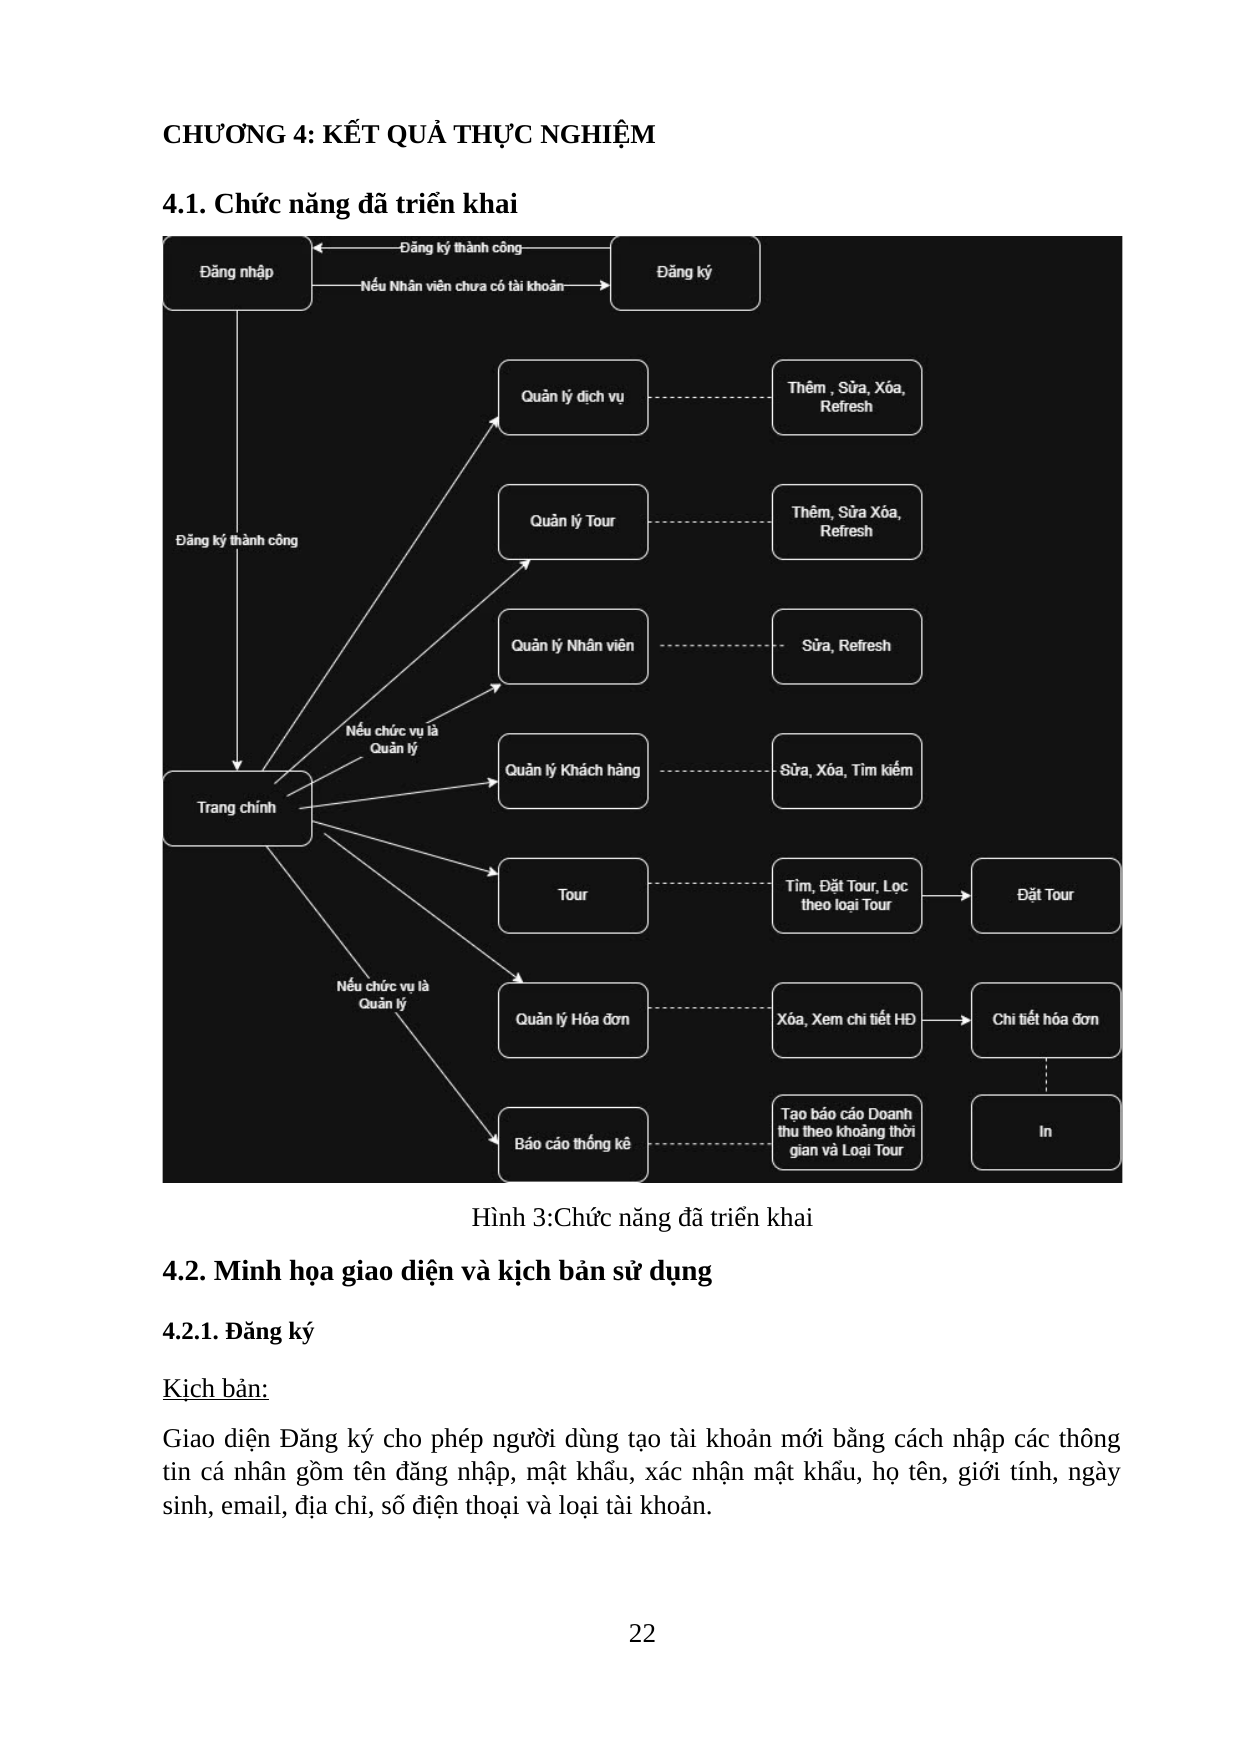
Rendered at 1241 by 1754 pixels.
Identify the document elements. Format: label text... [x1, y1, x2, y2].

text Giao diện Đăng ký cho phép người dùng tạo tài khoản mới bằng cách nhập các thông tin cá nhân gồm tên đăng nhập, mật khẩu, xác nhận mật khẩu, họ tên, giới tính, ngày sinh, email, địa chỉ, số điện thoại và loại tài khoản. [162, 1422, 1122, 1520]
subtitle 4.2.1. Đăng ký [162, 1316, 1122, 1345]
subtitle CHƯƠNG 4: KẾT QUẢ THỰC NGHIỆM [162, 118, 1122, 149]
text Kịch bản: [162, 1372, 1122, 1403]
subtitle 4.1. Chức năng đã triển khai [162, 186, 1122, 219]
subtitle 4.2. Minh họa giao diện và kịch bản sử dụng [162, 1253, 1122, 1287]
text Hình 3:Chức năng đã triển khai [162, 1201, 1122, 1232]
picture [162, 236, 1123, 1183]
